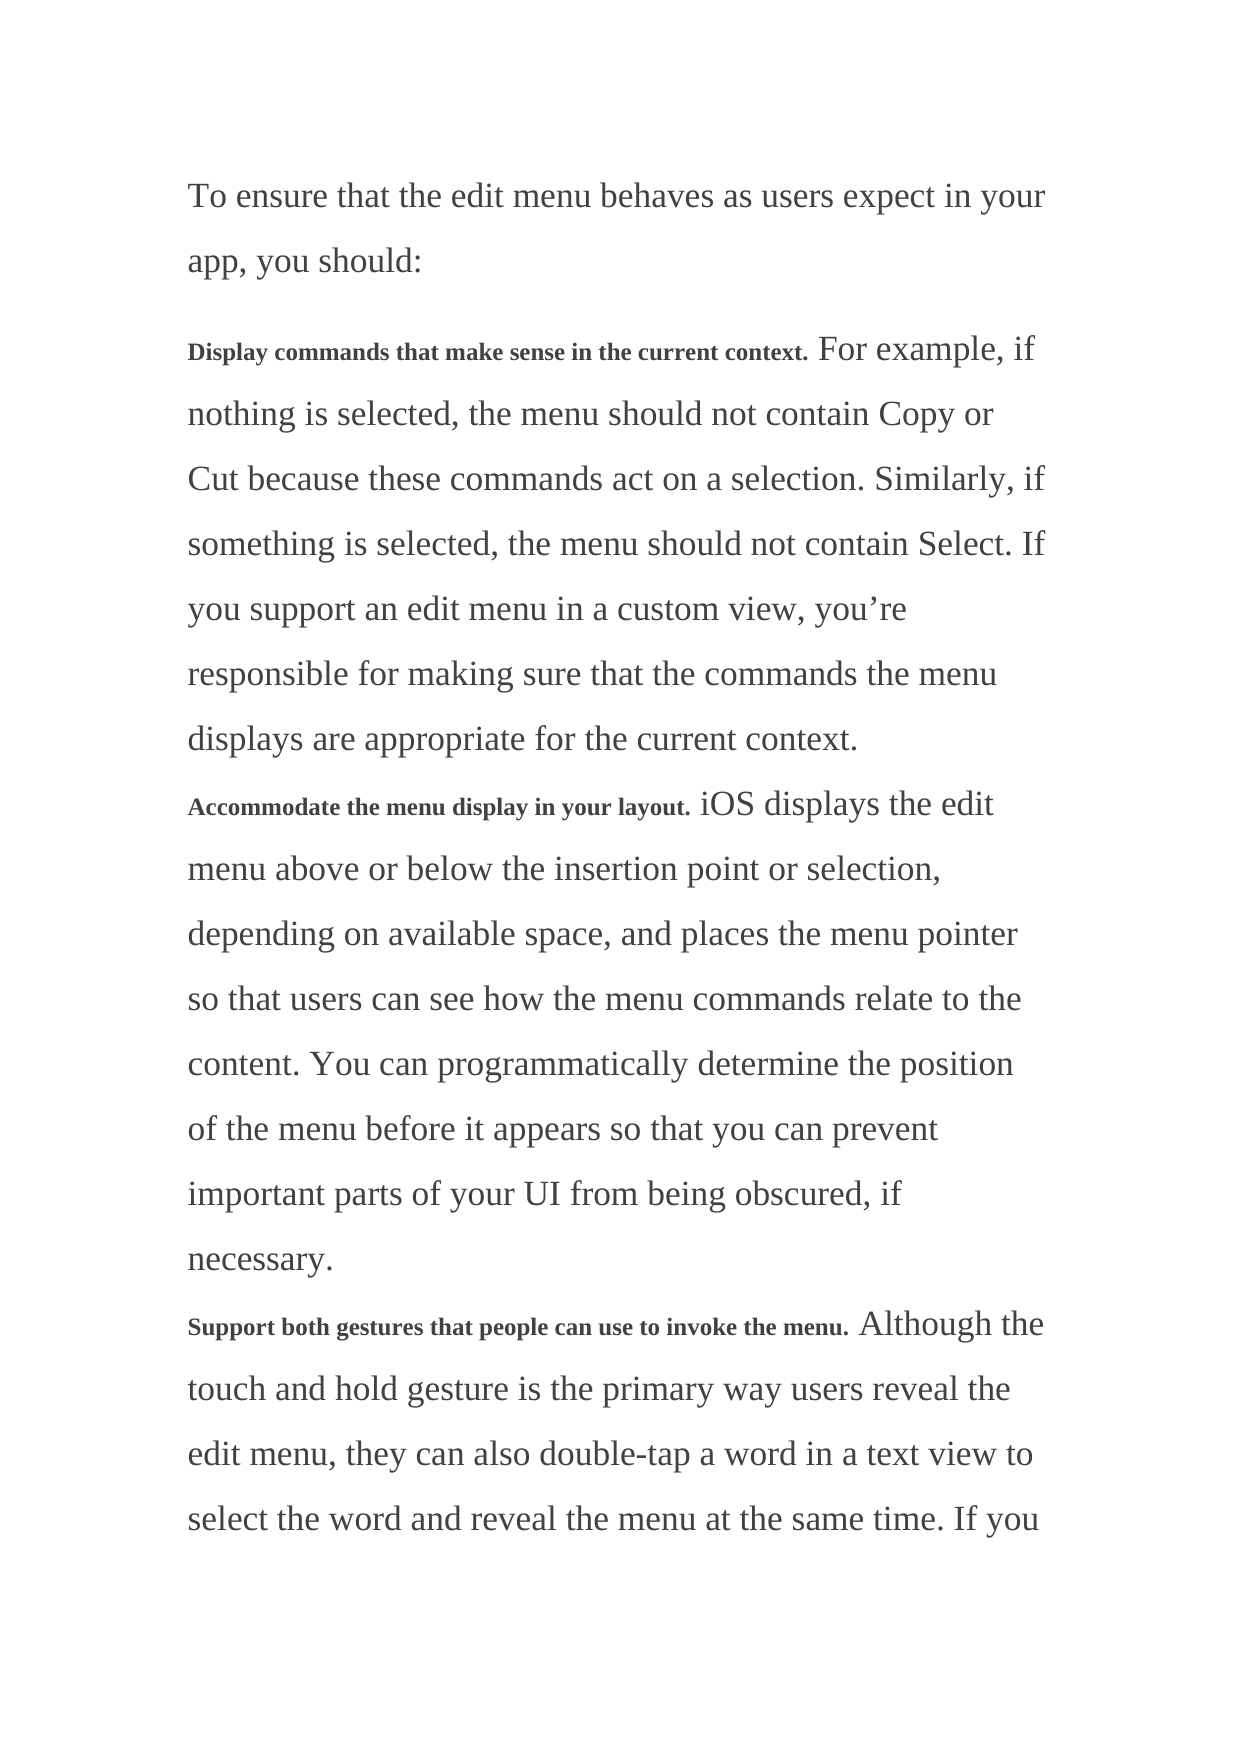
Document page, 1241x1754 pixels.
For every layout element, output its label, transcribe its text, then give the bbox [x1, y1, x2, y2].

text To ensure that the edit menu behaves as users expect in your app, you should: [187, 162, 1053, 292]
text Display commands that make sense in the current context. For example, if nothing is selected, the menu should not contain Copy or Cut because these commands act on a selection. Similarly, if something is selected, the menu should not contain Select. If you support an edit menu in a custom view, you’re responsible for making sure that the commands the menu displays are appropriate for the current context. [187, 315, 1053, 770]
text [187, 1290, 1053, 1550]
text Accommodate the menu display in your layout. iOS displays the edit menu above or below the insertion point or selection, depending on available space, and places the menu pointer so that users can see how the menu commands relate to the content. You can programmatically determine the position of the menu before it appears so that you can prevent important parts of your UI from being obscured, if necessary. [187, 770, 1053, 1290]
